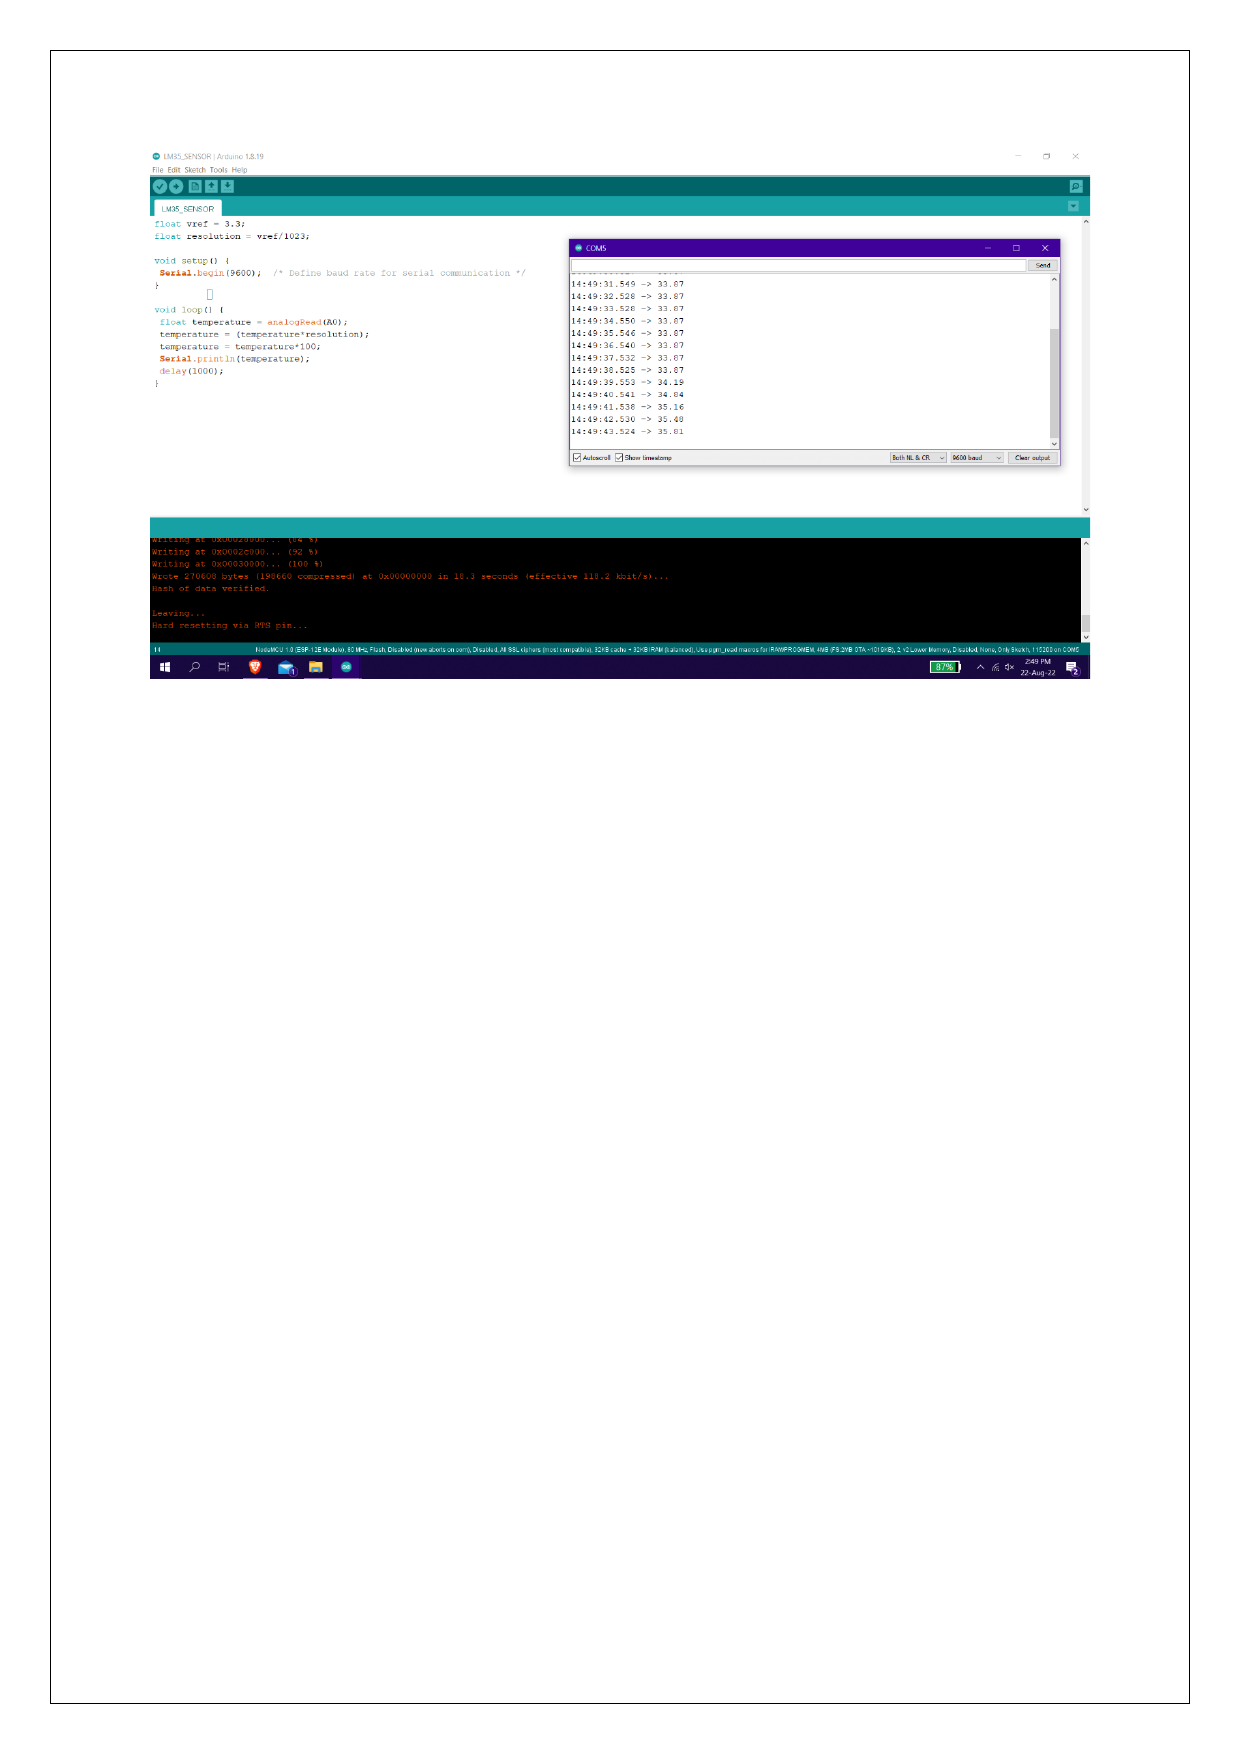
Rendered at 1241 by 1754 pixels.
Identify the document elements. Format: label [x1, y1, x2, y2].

picture [150, 150, 1091, 679]
